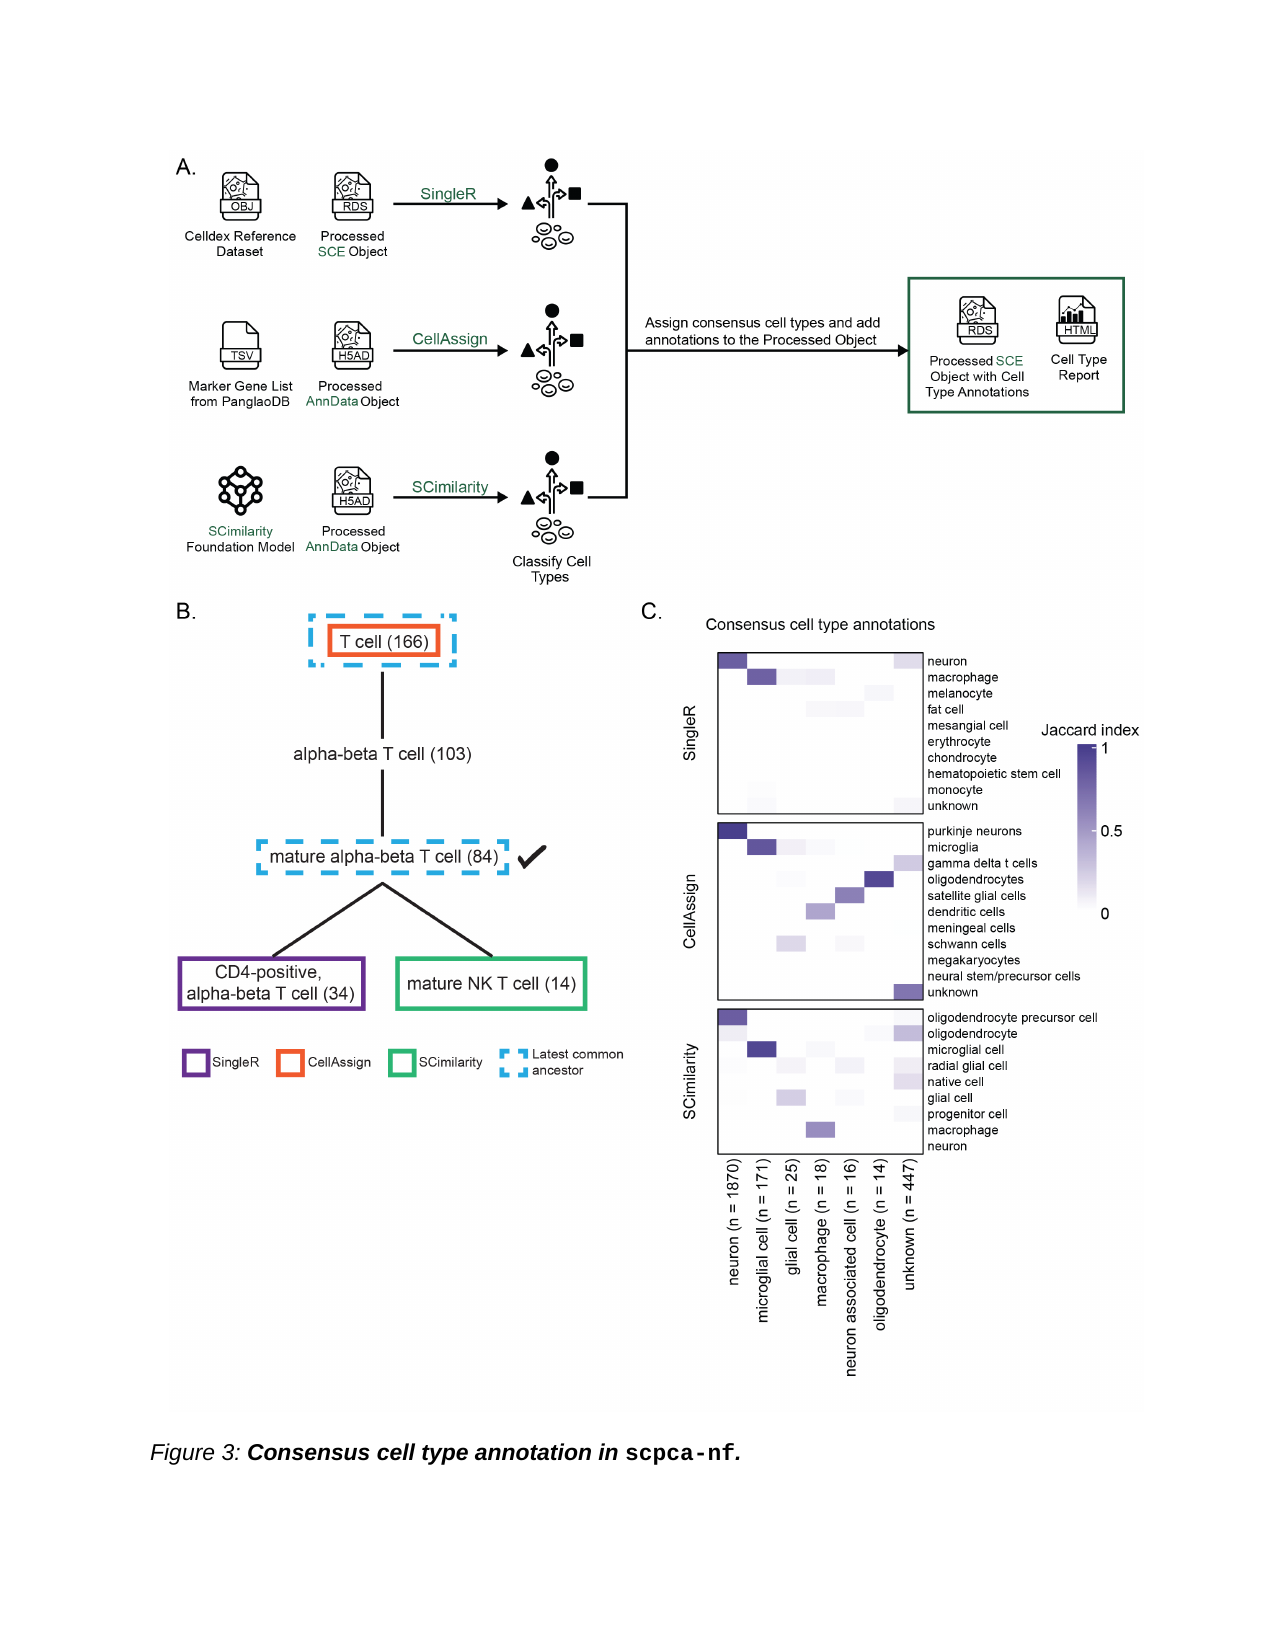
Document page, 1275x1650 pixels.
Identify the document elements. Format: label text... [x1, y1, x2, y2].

picture [168, 150, 1144, 1412]
text Figure 3: Consensus cell type annotation in scpca-nf. [150, 1439, 1125, 1468]
